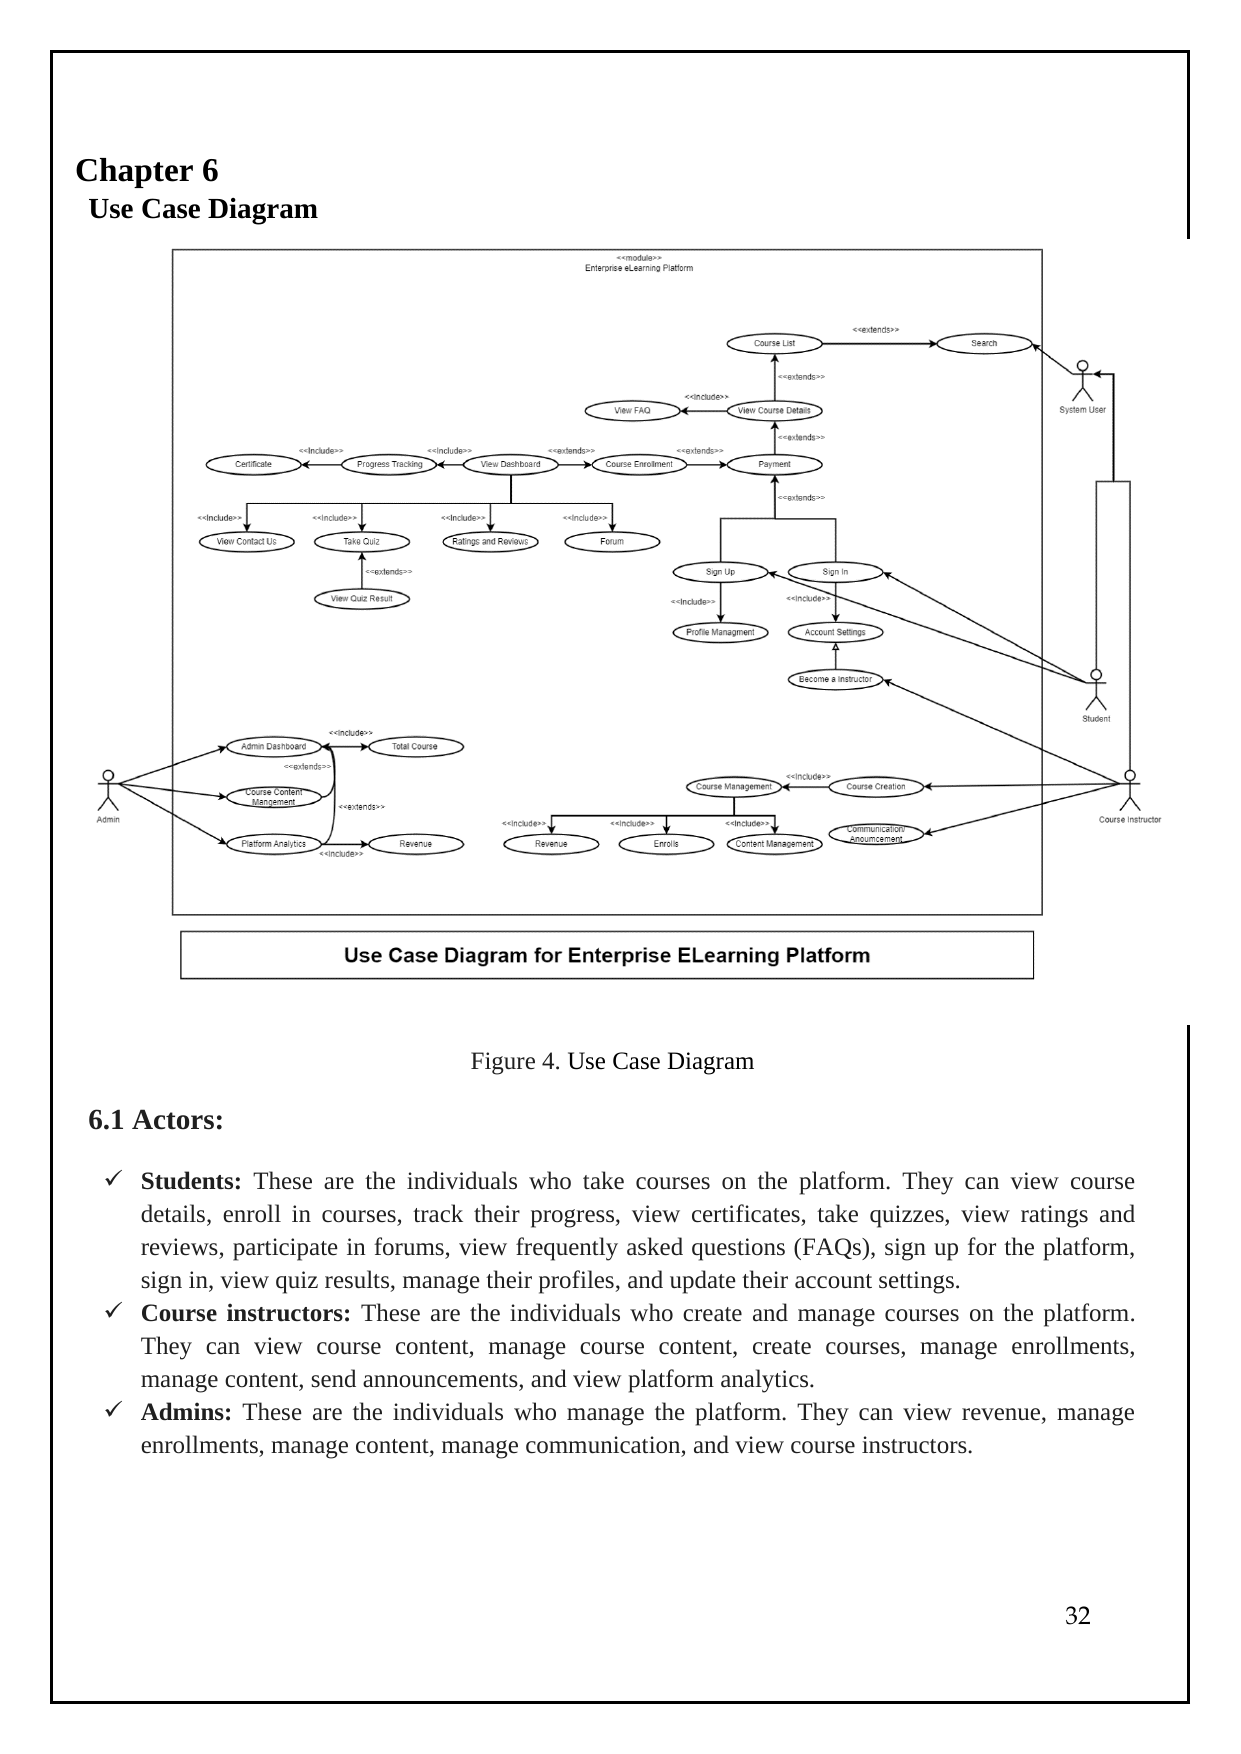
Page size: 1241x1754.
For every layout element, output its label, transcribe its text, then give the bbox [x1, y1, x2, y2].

list Admins: These are the individuals who manage the platform. They can view revenue, manage enrollments, manage content, manage communication, and view course instructors. [103, 1397, 1137, 1459]
list Students: These are the individuals who take courses on the platform. They can view course details, enroll in courses, track their progress, view certificates, take quizzes, view ratings and reviews, participate in forums, view frequently asked questions (FAQs), sign up for the platform, sign in, view quiz results, manage their profiles, and update their account settings. [103, 1166, 1137, 1293]
subtitle Chapter 6 [75, 150, 1137, 188]
text Use Case Diagram [88, 191, 1137, 225]
list Course instructors: These are the individuals who create and manage courses on the platform. They can view course content, manage course content, create courses, manage enrollments, manage content, send announcements, and view platform analytics. [103, 1298, 1137, 1393]
text 6.1 Actors: [88, 1102, 1137, 1136]
text Figure 4. Use Case Diagram [88, 1025, 1137, 1075]
picture [72, 239, 1191, 1025]
